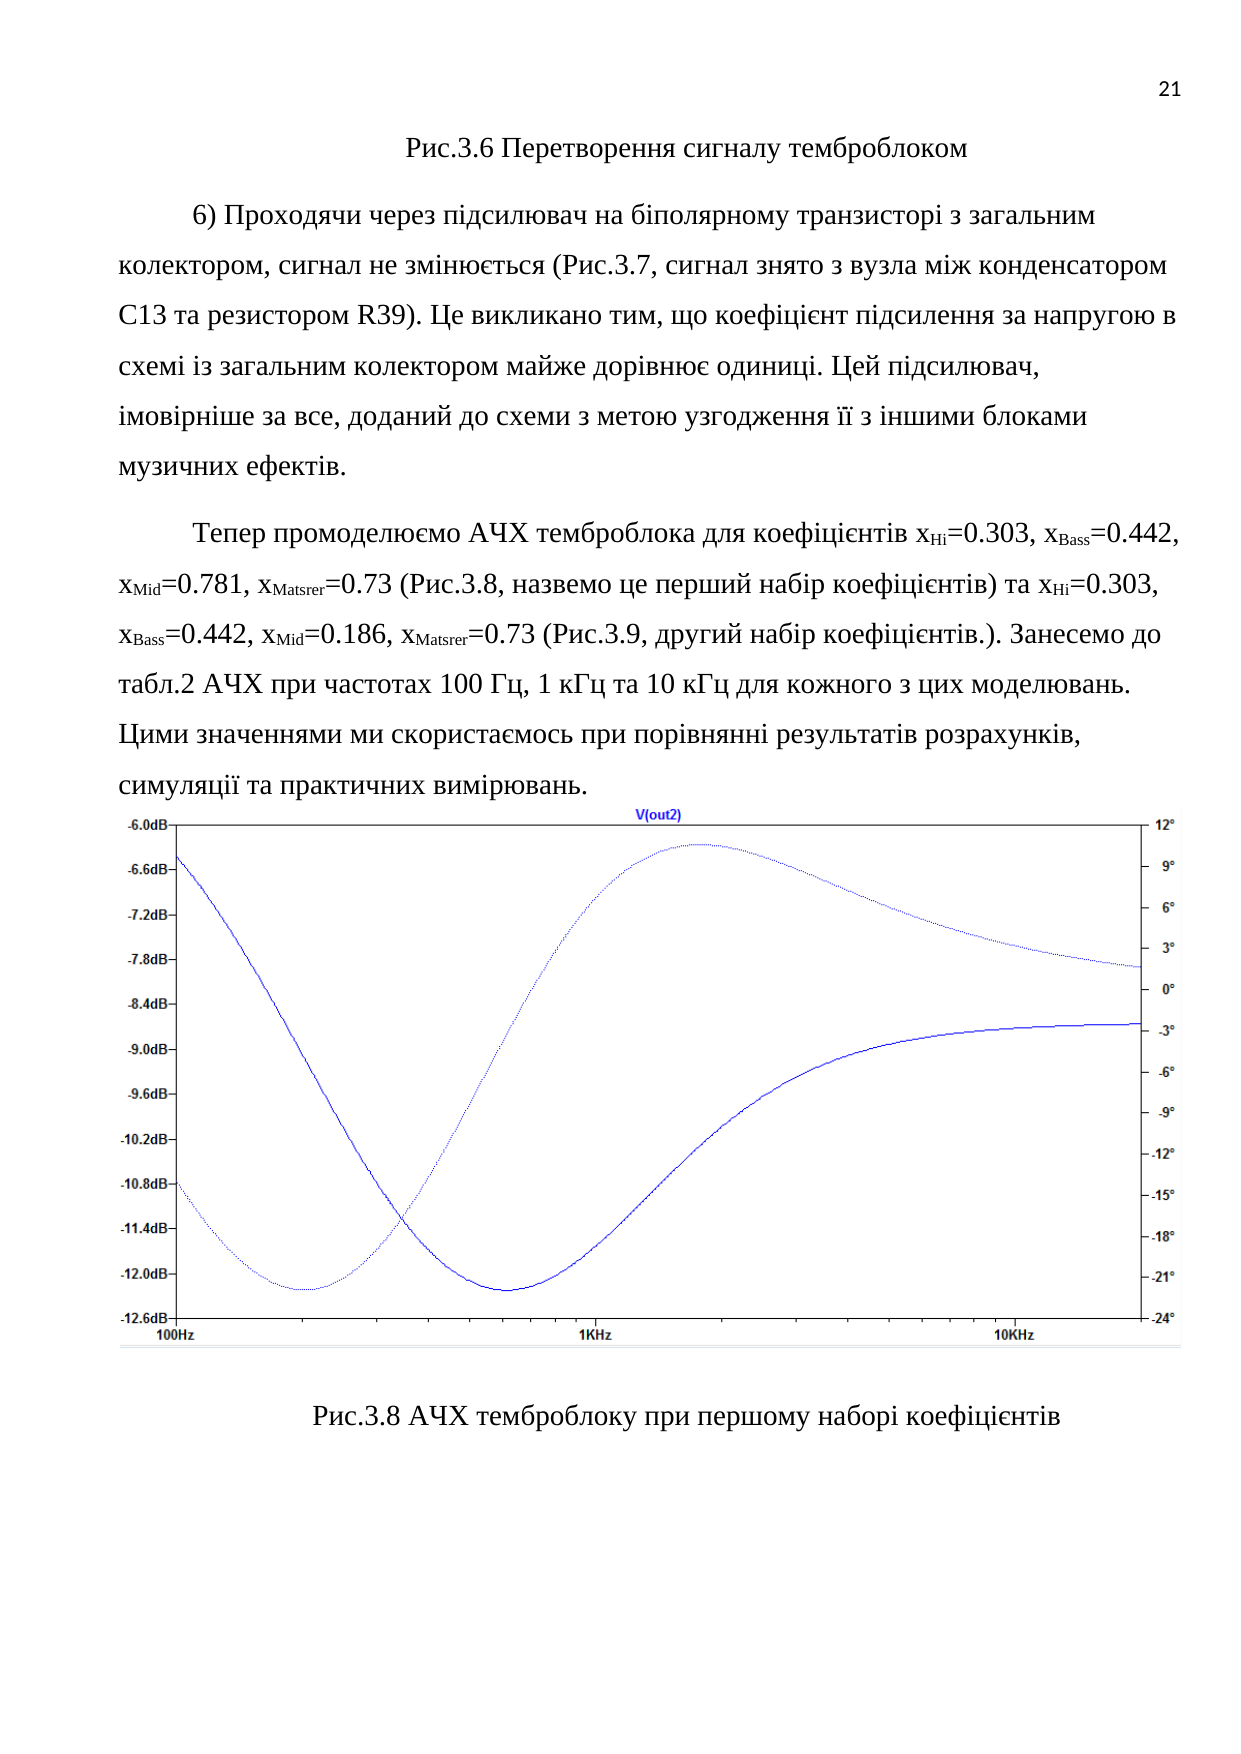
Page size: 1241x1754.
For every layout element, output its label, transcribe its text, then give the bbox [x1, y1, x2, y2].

text Рис.3.6 Перетворення сигналу темброблоком [118, 130, 1181, 163]
text 6) Проходячи через підсилювач на біполярному транзисторі з загальним колектором, сигнал не змінюється (Рис.3.7, сигнал знято з вузла між конденсатором С13 та резистором R39). Це викликано тим, що коефіцієнт підсилення за напругою в схемі із загальним колектором майже дорівнює одиниці. Цей підсилювач, імовірніше за все, доданий до схеми з метою узгодження її з іншими блоками музичних ефектів. [118, 197, 1181, 482]
picture [120, 807, 1182, 1348]
text Тепер промоделюємо АЧХ темброблока для коефіцієнтів xHi=0.303, xBass=0.442, xMid=0.781, xMatsrer=0.73 (Рис.3.8, назвемо це перший набір коефіцієнтів) та xHi=0.303, xBass=0.442, xMid=0.186, xMatsrer=0.73 (Рис.3.9, другий набір коефіцієнтів.). Занесемо до табл.2 АЧХ при частотах 100 Гц, 1 кГц та 10 кГц для кожного з цих моделювань. Цими значеннями ми скористаємось при порівнянні результатів розрахунків, симуляції та практичних вимірювань. [118, 515, 1181, 801]
